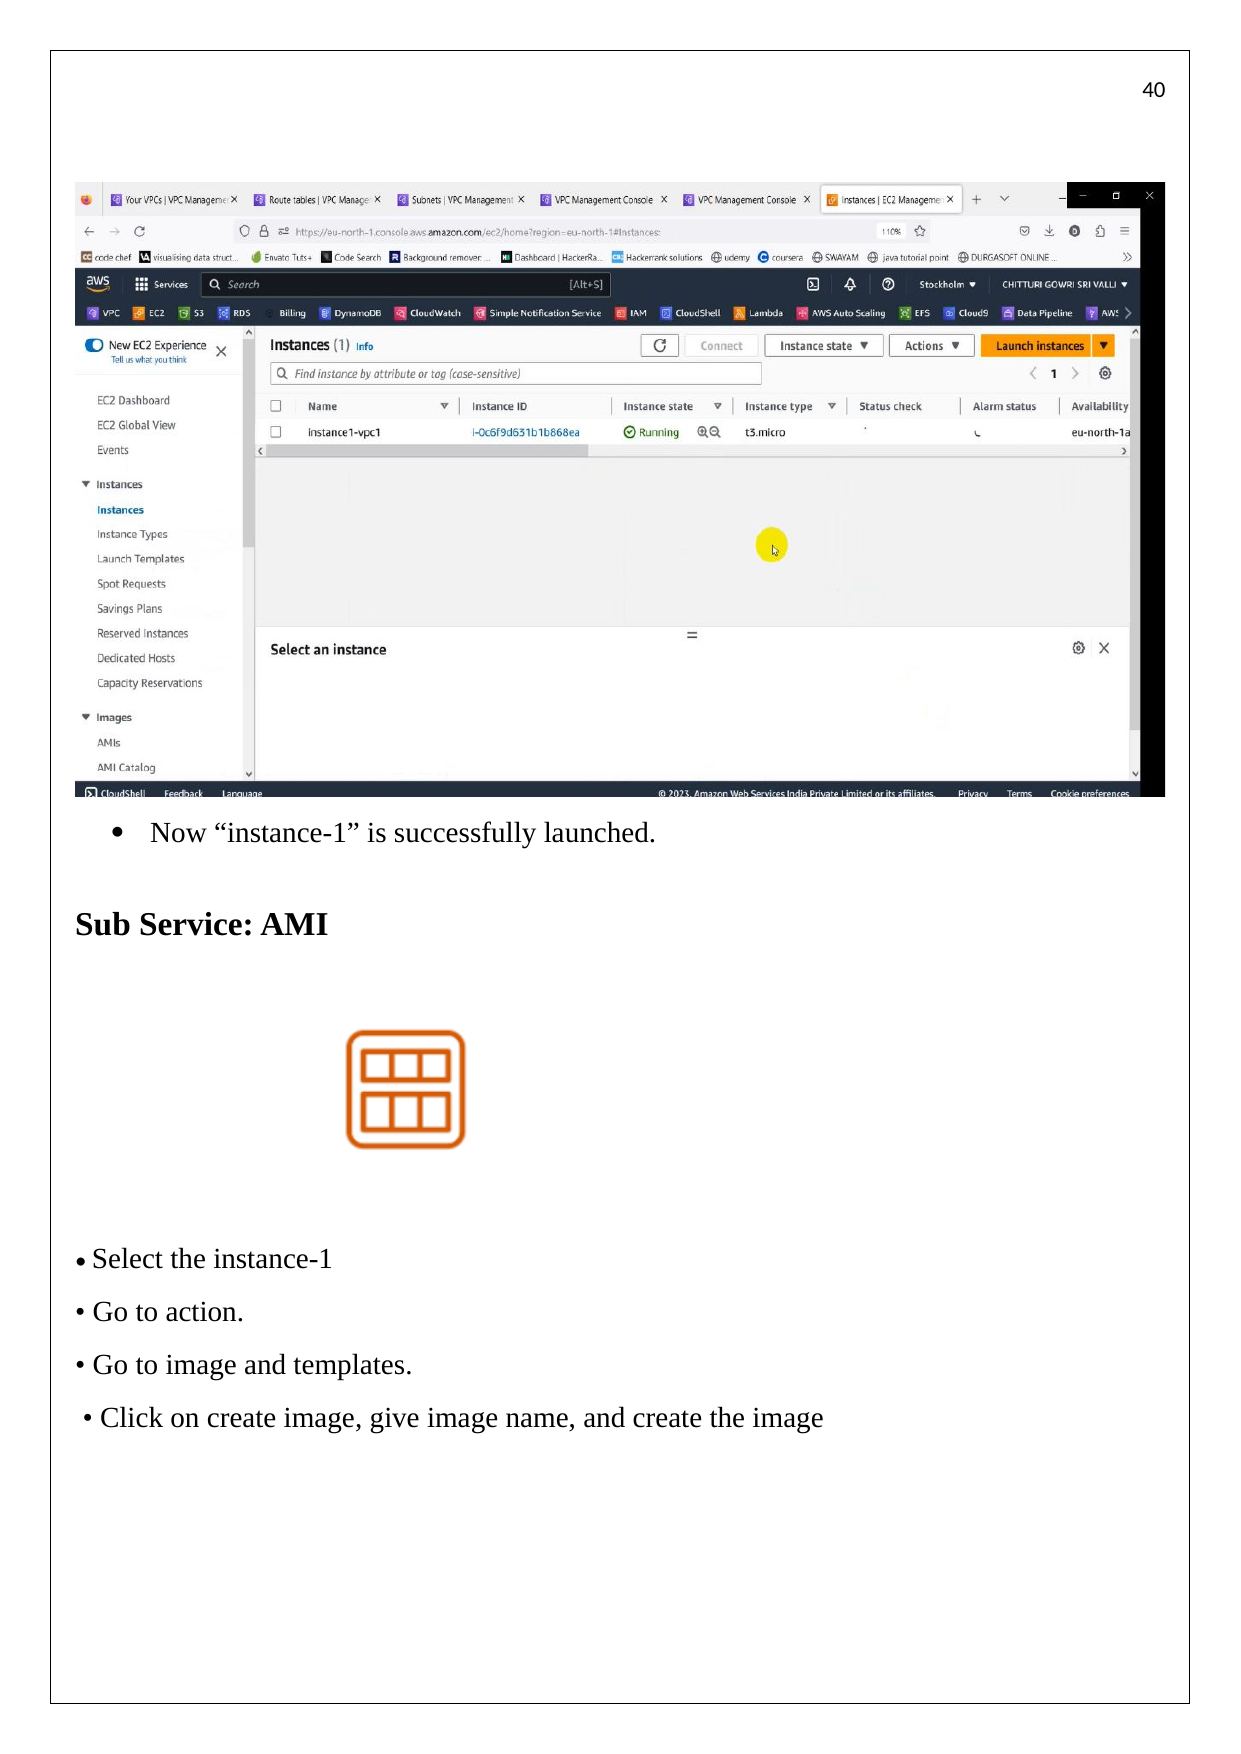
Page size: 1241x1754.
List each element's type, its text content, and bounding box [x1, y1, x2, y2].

text • Click on create image, give image name, and create the image [75, 1400, 1165, 1434]
text • Go to action. [75, 1294, 1165, 1328]
picture [333, 1020, 482, 1164]
text • Go to image and templates. [75, 1347, 1165, 1381]
text Sub Service: AMI [75, 904, 1165, 942]
list Now “instance-1” is successfully launched. [112, 815, 1165, 849]
picture [75, 182, 1166, 797]
text • Select the instance-1 [75, 1242, 1165, 1275]
